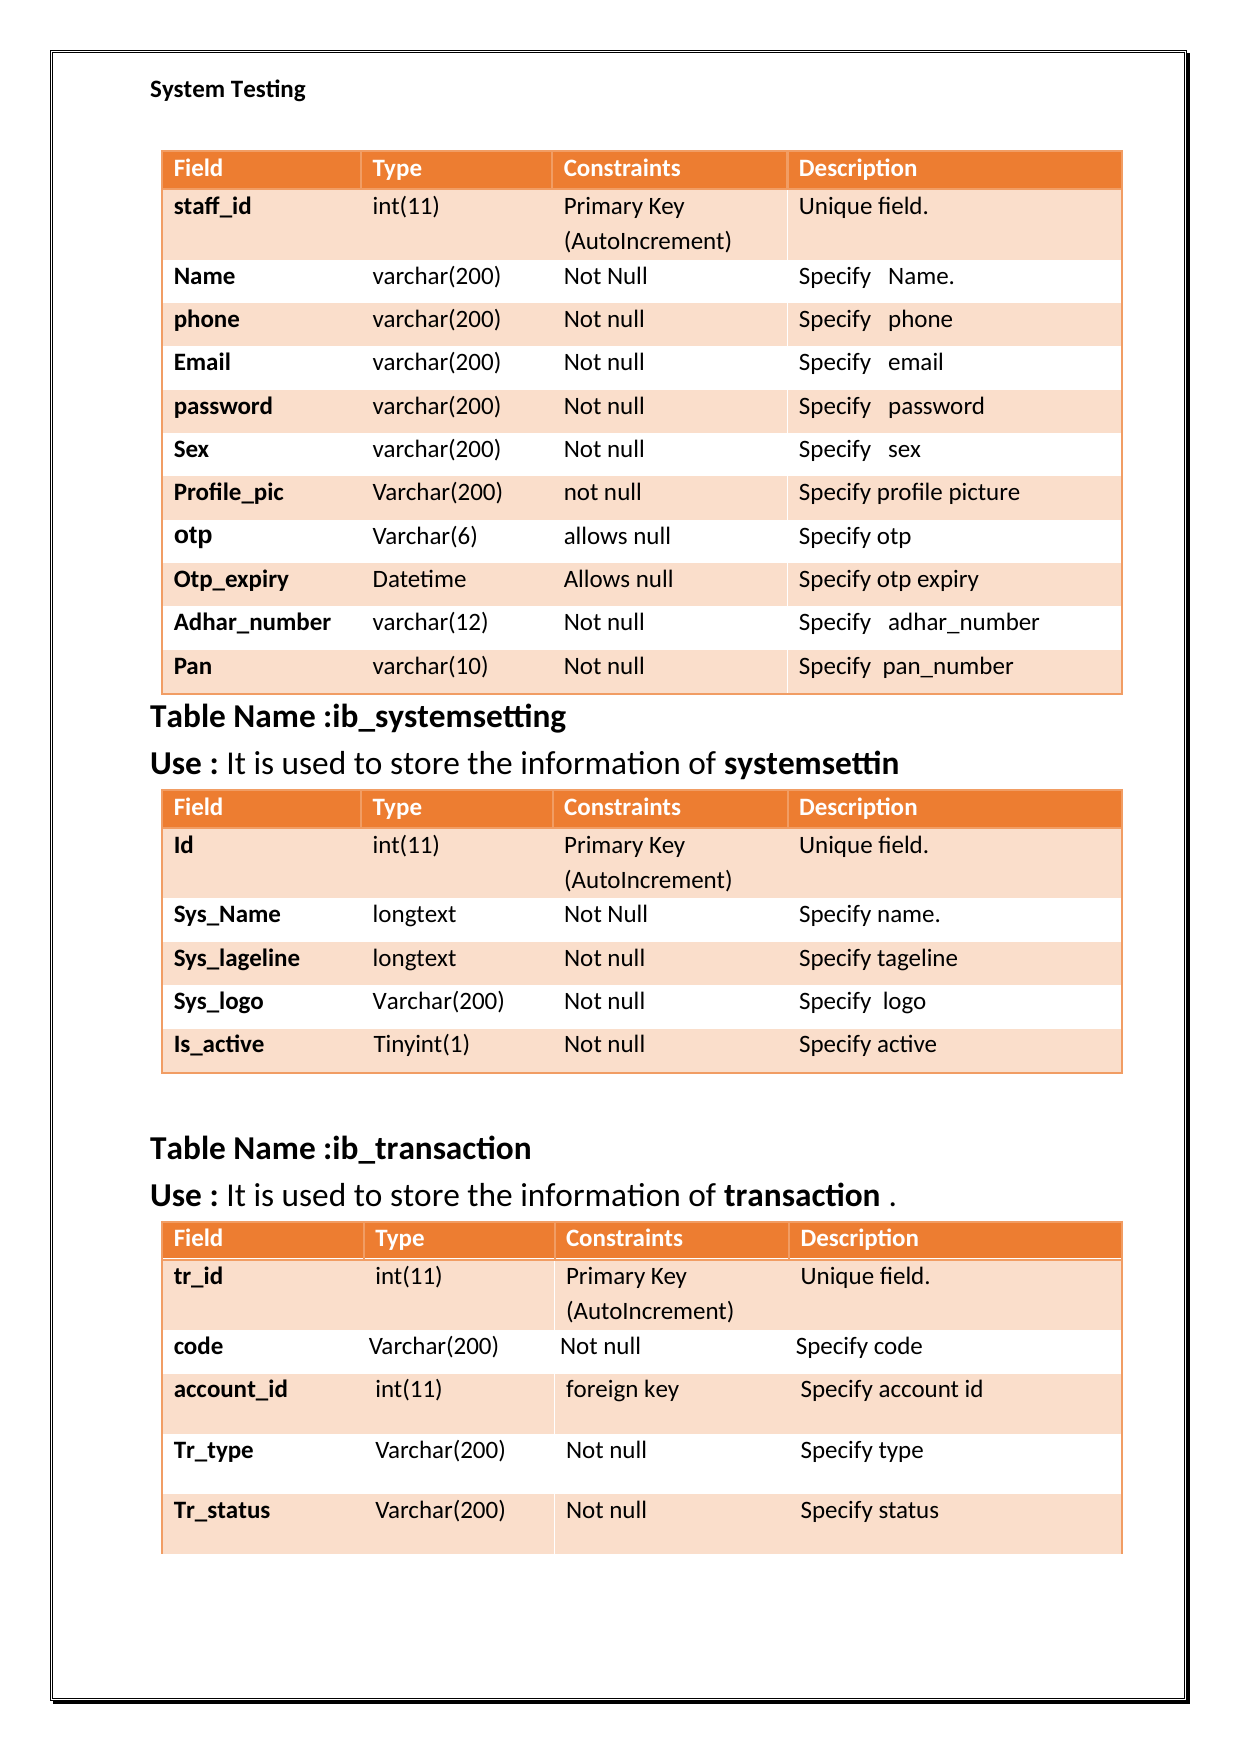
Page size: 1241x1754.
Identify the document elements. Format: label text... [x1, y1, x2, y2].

table_cell Specify logo [788, 985, 1121, 1028]
table_cell foreign key [555, 1374, 789, 1434]
table_cell Not null [552, 606, 787, 650]
table_header Constraints [554, 791, 787, 827]
table_cell Specify type [789, 1434, 1121, 1494]
table_cell Unique field. [788, 190, 1121, 260]
table_cell Specify code [784, 1330, 1121, 1374]
table_cell Specify Name. [788, 260, 1121, 303]
table_cell account_id [163, 1374, 364, 1434]
table_cell Pan [163, 650, 361, 693]
table_cell Primary Key (AutoIncrement) [552, 190, 787, 260]
table_cell Sex [163, 433, 361, 476]
table_cell code [163, 1330, 357, 1374]
table_cell Specify phone [788, 303, 1121, 346]
table_cell longtext [361, 899, 553, 942]
table_cell Not null [553, 1029, 788, 1072]
table_cell Sys_Name [163, 899, 361, 942]
table_header Field [163, 791, 360, 827]
table_cell Not null [552, 390, 787, 433]
table_cell Specify status [789, 1494, 1121, 1554]
table_cell Name [163, 260, 361, 303]
table_cell Not Null [552, 260, 787, 303]
table_cell Specify email [788, 346, 1121, 390]
table_cell Primary Key (AutoIncrement) [553, 829, 788, 898]
table_cell Specify active [788, 1029, 1121, 1072]
table_cell Specify profile picture [788, 476, 1121, 520]
table_cell Is_active [163, 1029, 362, 1072]
table_cell Specify password [788, 390, 1121, 433]
table_header Constraints [556, 1223, 788, 1258]
table_cell Not Null [553, 899, 788, 942]
table_cell varchar(200) [361, 390, 552, 433]
table_cell varchar(200) [361, 260, 552, 303]
table_header Field [163, 152, 360, 188]
table_cell int(11) [364, 1374, 554, 1434]
table_cell not null [552, 476, 787, 520]
table_cell Not null [552, 303, 787, 346]
table_cell Specify tageline [788, 942, 1121, 985]
table_cell Varchar(200) [357, 1330, 548, 1374]
table_cell Adhar_number [163, 606, 361, 650]
table_header Type [365, 1223, 554, 1258]
table_cell Not null [552, 650, 787, 693]
table_cell tr_id [163, 1261, 364, 1330]
table_cell phone [163, 303, 361, 346]
text Table Name :ib_transaction [150, 1127, 1087, 1168]
table_cell varchar(12) [361, 606, 552, 650]
table_cell Varchar(200) [361, 476, 552, 520]
table_cell allows null [552, 520, 787, 563]
table_cell longtext [361, 942, 553, 985]
table_cell Tinyint(1) [362, 1029, 553, 1072]
table_cell Sys_logo [163, 985, 361, 1028]
table_cell Not null [553, 942, 788, 985]
table_cell Datetime [361, 563, 552, 606]
table_cell int(11) [361, 829, 553, 898]
text Use : It is used to store the information of systemsettin [150, 742, 1087, 783]
text Table Name :ib_systemsetting [150, 695, 1087, 736]
table_cell Tr_status [163, 1494, 364, 1554]
table_cell Specify otp expiry [788, 563, 1121, 606]
table_cell Not null [553, 985, 788, 1028]
table_cell Varchar(200) [361, 985, 553, 1028]
table_cell Not null [549, 1330, 784, 1374]
table_cell Not null [552, 433, 787, 476]
table_cell Varchar(200) [364, 1494, 554, 1554]
table_cell Varchar(6) [361, 520, 552, 563]
text Use : It is used to store the information of transaction . [150, 1174, 1087, 1214]
table_cell Specify pan_number [788, 650, 1121, 693]
table_header Description [790, 1223, 1121, 1258]
table_cell Profile_pic [163, 476, 361, 520]
table_cell Not null [555, 1494, 789, 1554]
table_cell Specify adhar_number [788, 606, 1121, 650]
table_cell password [163, 390, 361, 433]
table_cell Not null [552, 346, 787, 390]
table_header Description [789, 791, 1121, 827]
table_cell Specify name. [788, 899, 1121, 942]
table_cell otp [163, 520, 361, 563]
table_cell varchar(200) [361, 303, 552, 346]
table_cell Unique field. [788, 829, 1121, 898]
table_cell varchar(200) [361, 433, 552, 476]
table_cell staff_id [163, 190, 361, 260]
table_header Constraints [553, 152, 786, 188]
table_cell varchar(10) [361, 650, 552, 693]
table_cell Email [163, 346, 361, 390]
table_cell varchar(200) [361, 346, 552, 390]
table_cell Unique field. [789, 1261, 1121, 1330]
table_cell Tr_type [163, 1434, 364, 1494]
table_header Description [789, 152, 1121, 188]
table_header Type [362, 791, 552, 827]
table_header Field [163, 1223, 363, 1258]
table_cell int(11) [361, 190, 552, 260]
table_cell Specify otp [788, 520, 1121, 563]
table_cell int(11) [364, 1261, 554, 1330]
table_cell Specify sex [788, 433, 1121, 476]
table_cell Not null [555, 1434, 789, 1494]
table_cell Varchar(200) [364, 1434, 554, 1494]
table_cell Id [163, 829, 361, 898]
table_header Type [362, 152, 551, 188]
table_cell Sys_lageline [163, 942, 361, 985]
table_cell Otp_expiry [163, 563, 361, 606]
table_cell Primary Key (AutoIncrement) [555, 1261, 789, 1330]
table_cell Specify account id [789, 1374, 1121, 1434]
table_cell Allows null [552, 563, 787, 606]
